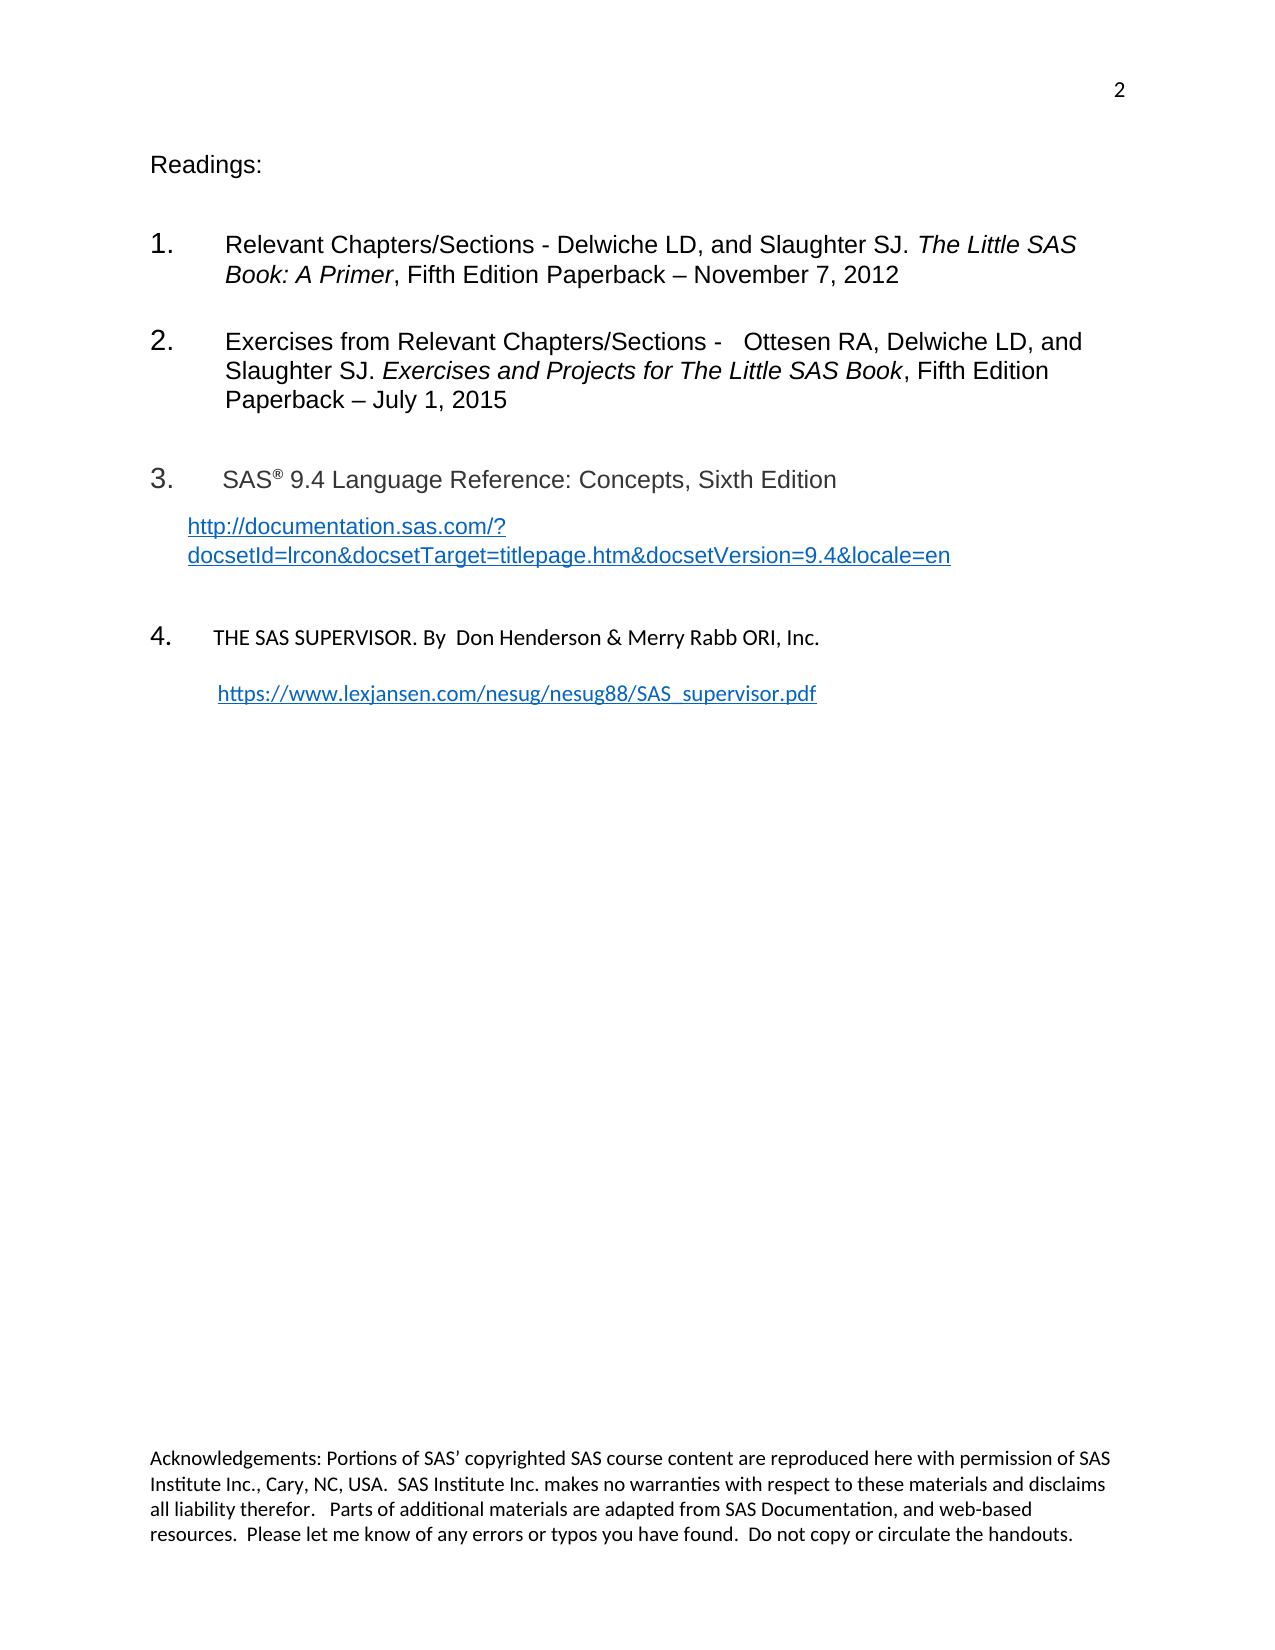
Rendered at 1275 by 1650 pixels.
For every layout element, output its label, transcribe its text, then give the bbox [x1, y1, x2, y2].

subtitle Relevant Chapters/Sections - Delwiche LD, and Slaughter SJ. The Little SAS Book: A Primer, Fifth Edition Paperback – November 7, 2012 [150, 226, 1125, 289]
text https://www.lexjansen.com/nesug/nesug88/SAS_supervisor.pdf [150, 679, 1125, 707]
list THE SAS SUPERVISOR. By Don Henderson & Merry Rabb ORI, Inc. [150, 617, 1125, 653]
text Readings: [150, 150, 1125, 179]
subtitle SAS® 9.4 Language Reference: Concepts, Sixth Edition [150, 462, 1125, 495]
subtitle http://documentation.sas.com/?docsetId=lrcon&docsetTarget=titlepage.htm&docsetVersion=9.4&locale=en [187, 513, 1070, 568]
subtitle Exercises from Relevant Chapters/Sections - Ottesen RA, Delwiche LD, and Slaughter SJ. Exercises and Projects for The Little SAS Book, Fifth Edition Paperback – July 1, 2015 [150, 323, 1125, 414]
